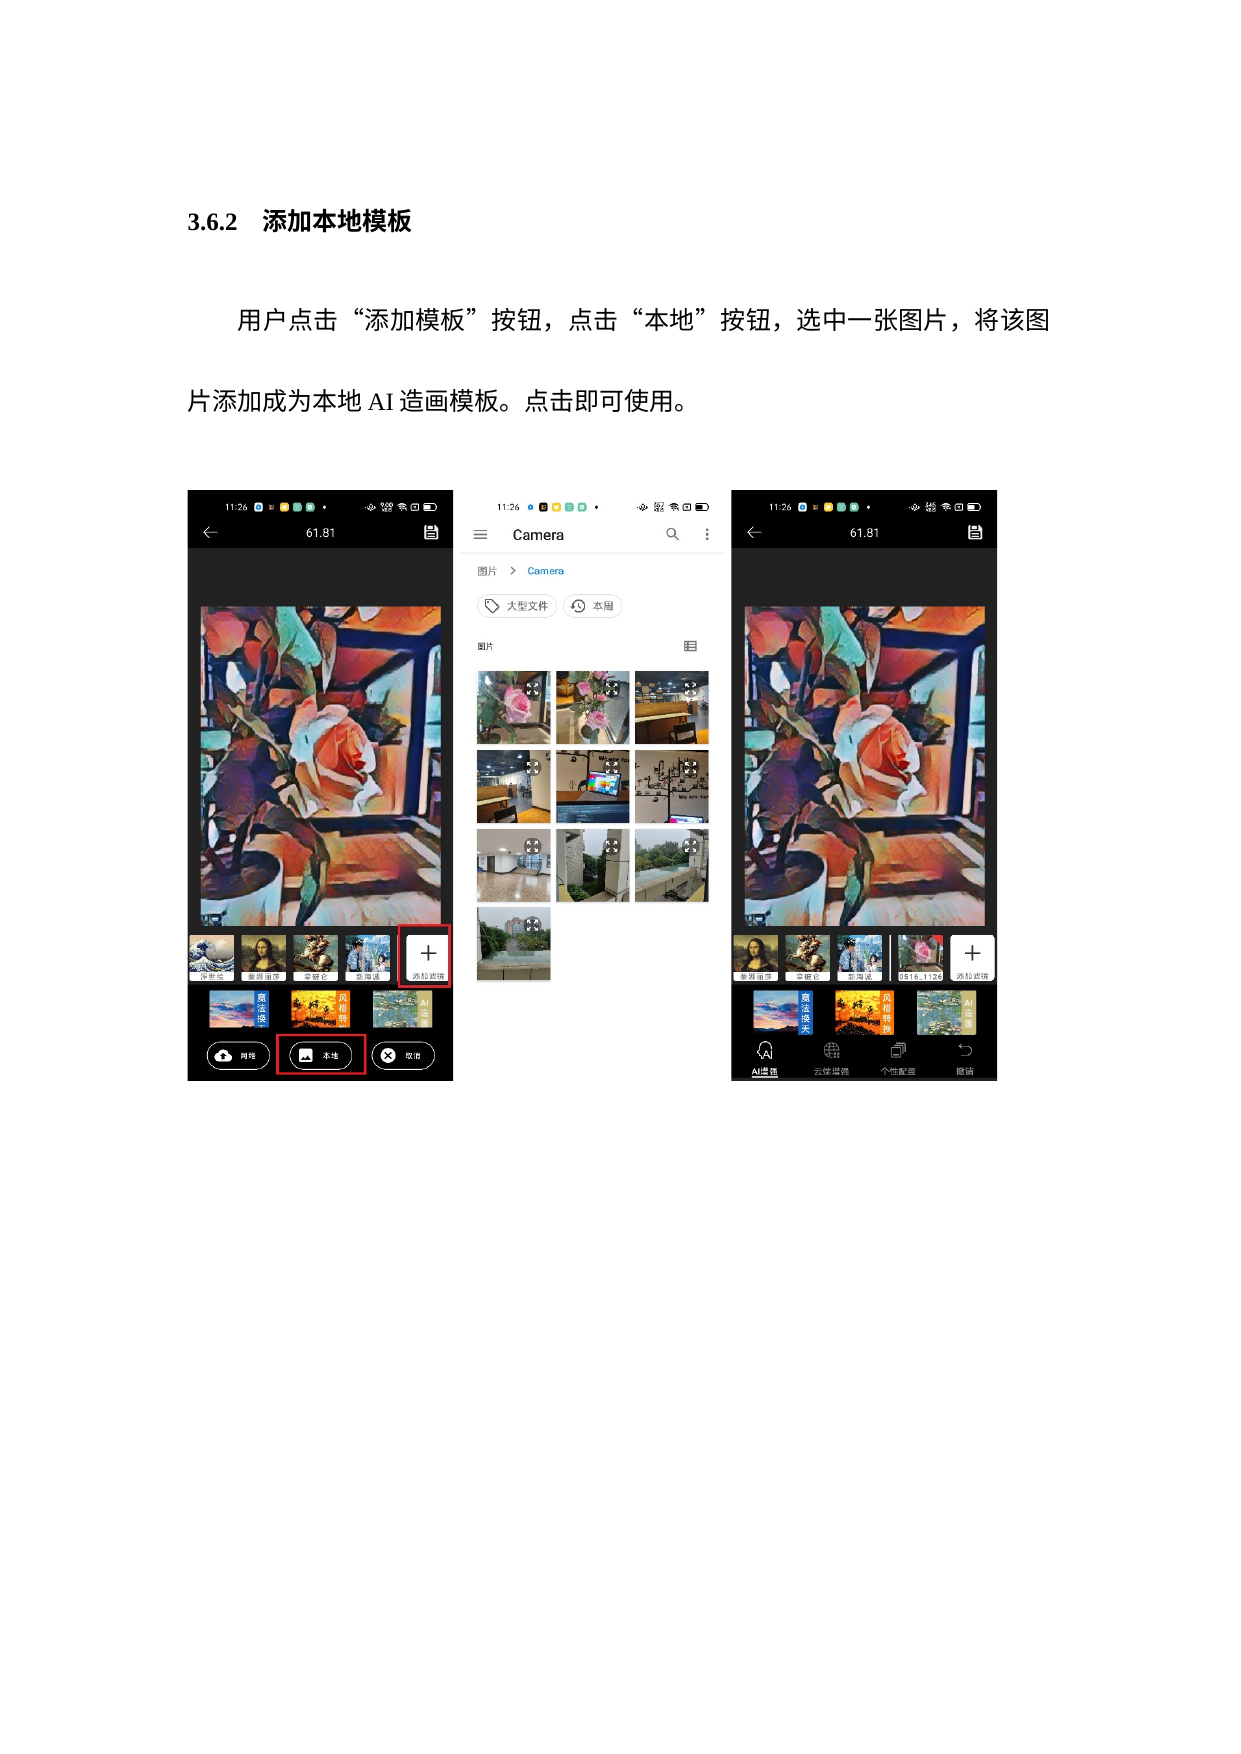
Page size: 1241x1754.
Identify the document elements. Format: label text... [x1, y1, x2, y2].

picture [731, 490, 998, 1081]
subtitle 添加本地模板 [187, 187, 1053, 252]
picture [459, 490, 726, 1081]
picture [187, 490, 454, 1081]
text 用户点击“添加模板”按钮，点击“本地”按钮，选中一张图片，将该图片添加成为本地AI造画模板。点击即可使用。 [187, 286, 1053, 432]
